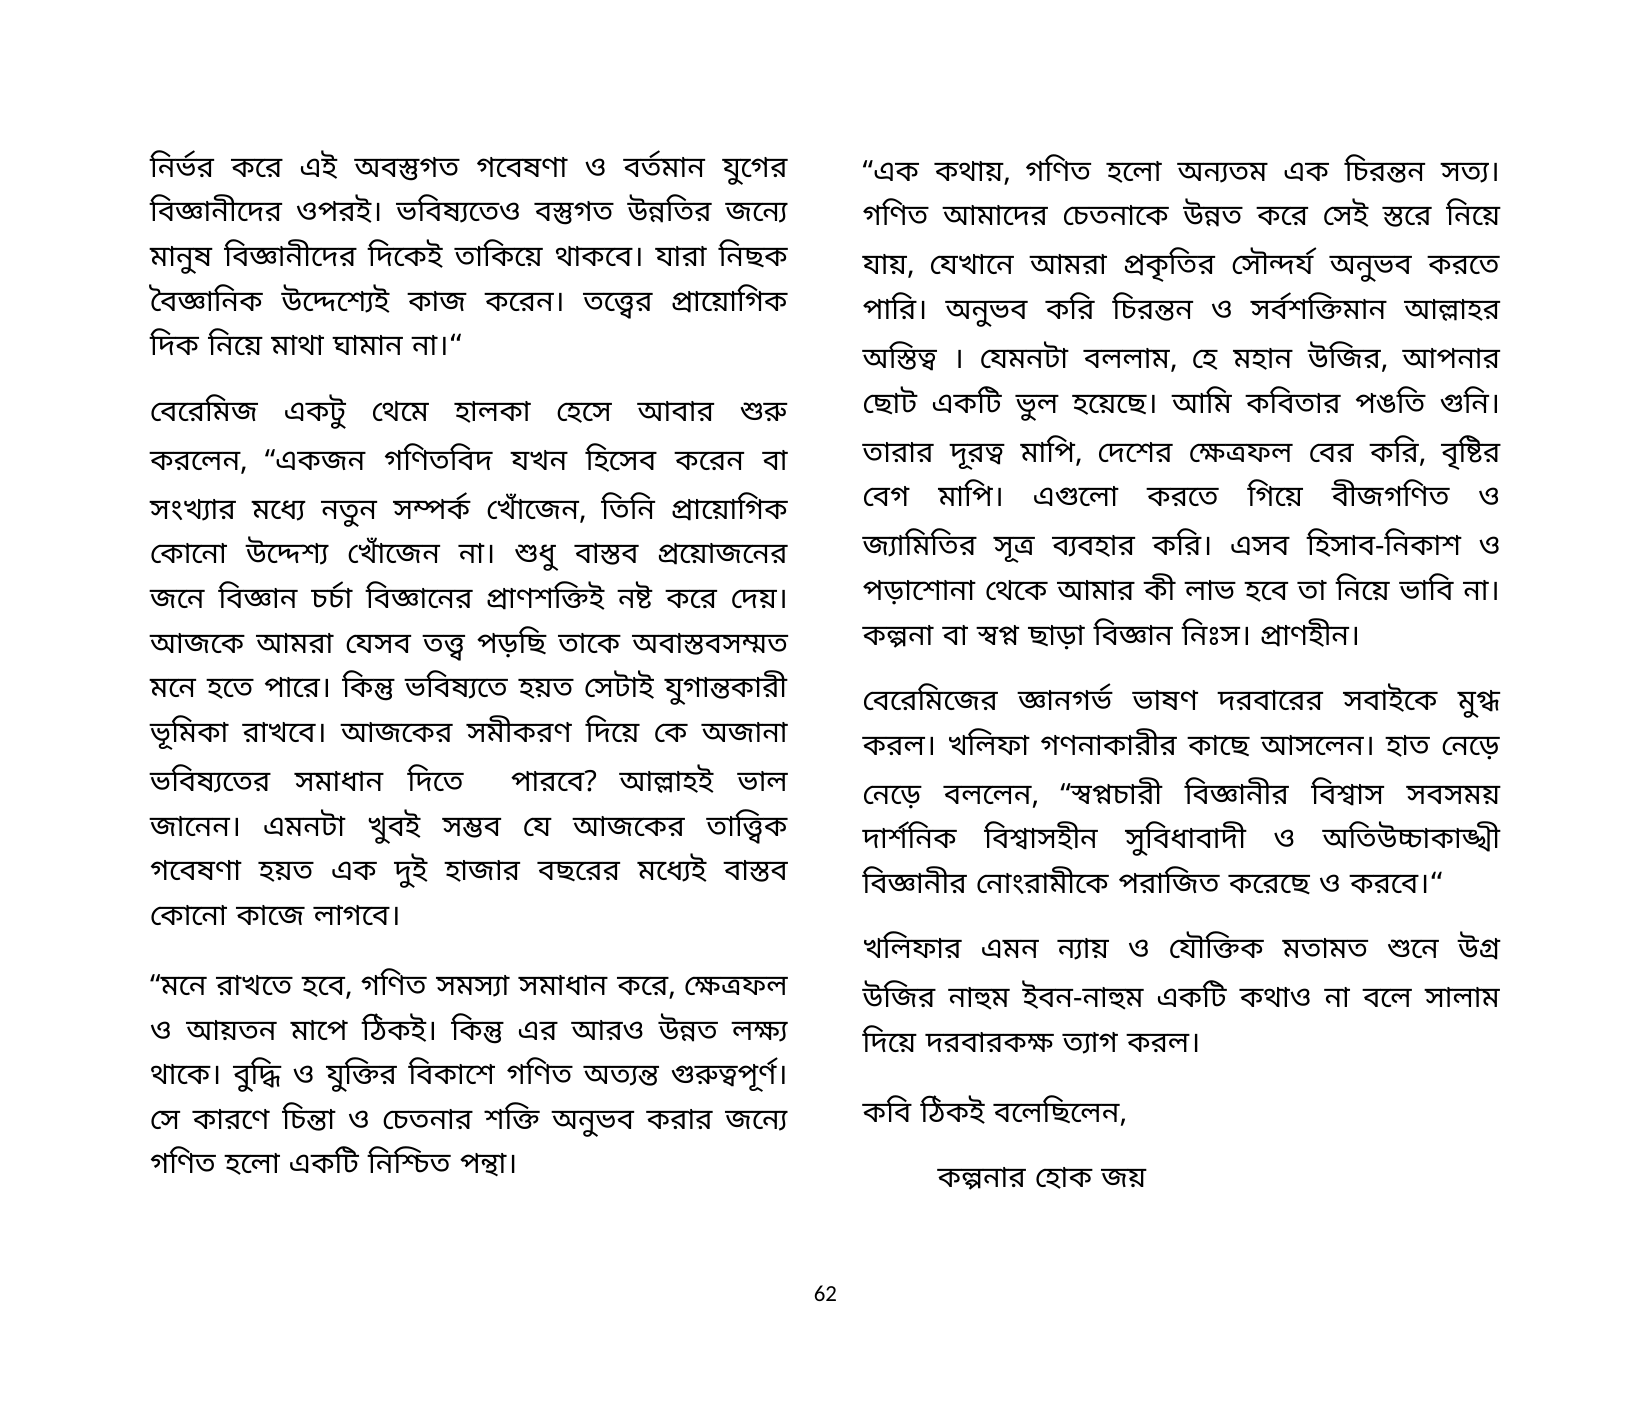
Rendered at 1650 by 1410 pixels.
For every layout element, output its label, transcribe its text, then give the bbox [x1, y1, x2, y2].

text খলিফার এমন ন্যায় ও যৌক্তিক মতামত শুনে উগ্র উজির নাহুম ইবন-নাহুম একটি কথাও না বলে সালাম দিয়ে দরবারকক্ষ ত্যাগ করল। [862, 932, 1500, 1064]
text কবি ঠিকই বলেছিলেন, [862, 1091, 1500, 1134]
text কল্পনার হোক জয় [937, 1161, 1500, 1200]
text “এক কথায়, গণিত হলো অন্যতম এক চিরন্তন সত্য। গণিত আমাদের চেতনাকে উন্নত করে সেই স্তরে নিয়ে যায়, যেখানে আমরা প্রকৃতির সৌন্দর্য অনুভব করতে পারি। অনুভব করি চিরন্তন ও সর্বশক্তিমান আল্লাহর অস্তিত্ব । যেমনটা বললাম, হে মহান উজির, আপনার ছোট একটি ভুল হয়েছে। আমি কবিতার পঙতি গুনি। তারার দূরত্ব মাপি, দেশের ক্ষেত্রফল বের করি, বৃষ্টির বেগ মাপি। এগুলো করতে গিয়ে বীজগণিত ও জ্যামিতির সূত্র ব্যবহার করি। এসব হিসাব-নিকাশ ও পড়াশোনা থেকে আমার কী লাভ হবে তা নিয়ে ভাবি না। কল্পনা বা স্বপ্ন ছাড়া বিজ্ঞান নিঃস। প্রাণহীন। [862, 150, 1500, 657]
text বেরেমিজের জ্ঞানগর্ভ ভাষণ দরবারের সবাইকে মুগ্ধ করল। খলিফা গণনাকারীর কাছে আসলেন। হাত নেড়ে নেড়ে বললেন, “স্বপ্নচারী বিজ্ঞানীর বিশ্বাস সবসময় দার্শনিক বিশ্বাসহীন সুবিধাবাদী ও অতিউচ্চাকাঙ্খী বিজ্ঞানীর নোংরামীকে পরাজিত করেছে ও করবে।“ [862, 684, 1500, 905]
text “মনে রাখতে হবে, গণিত সমস্যা সমাধান করে, ক্ষেত্রফল ও আয়তন মাপে ঠিকই। কিন্তু এর আরও উন্নত লক্ষ্য থাকে। বুদ্ধি ও যুক্তির বিকাশে গণিত অত্যন্ত গুরুত্বপূর্ণ। সে কারণে চিন্তা ও চেতনার শক্তি অনুভব করার জন্যে গণিত হলো একটি নিশ্চিত পন্থা। [150, 964, 787, 1186]
text বেরেমিজ একটু থেমে হালকা হেসে আবার শুরু করলেন, “একজন গণিতবিদ যখন হিসেব করেন বা সংখ্যার মধ্যে নতুন সম্পর্ক খোঁজেন, তিনি প্রায়োগিক কোনো উদ্দেশ্য খোঁজেন না। শুধু বাস্তব প্রয়োজনের জনে বিজ্ঞান চর্চা বিজ্ঞানের প্রাণশক্তিই নষ্ট করে দেয়। আজকে আমরা যেসব তত্ত্ব পড়ছি তাকে অবাস্তবসম্মত মনে হতে পারে। কিন্তু ভবিষ্যতে হয়ত সেটাই যুগান্তকারী ভূমিকা রাখবে। আজকের সমীকরণ দিয়ে কে অজানা ভবিষ্যতের সমাধান দিতে পারবে? আল্লাহই ভাল জানেন। এমনটা খুবই সম্ভব যে আজকের তাত্ত্বিক গবেষণা হয়ত এক দুই হাজার বছরের মধ্যেই বাস্তব কোনো কাজে লাগবে। [150, 394, 787, 937]
